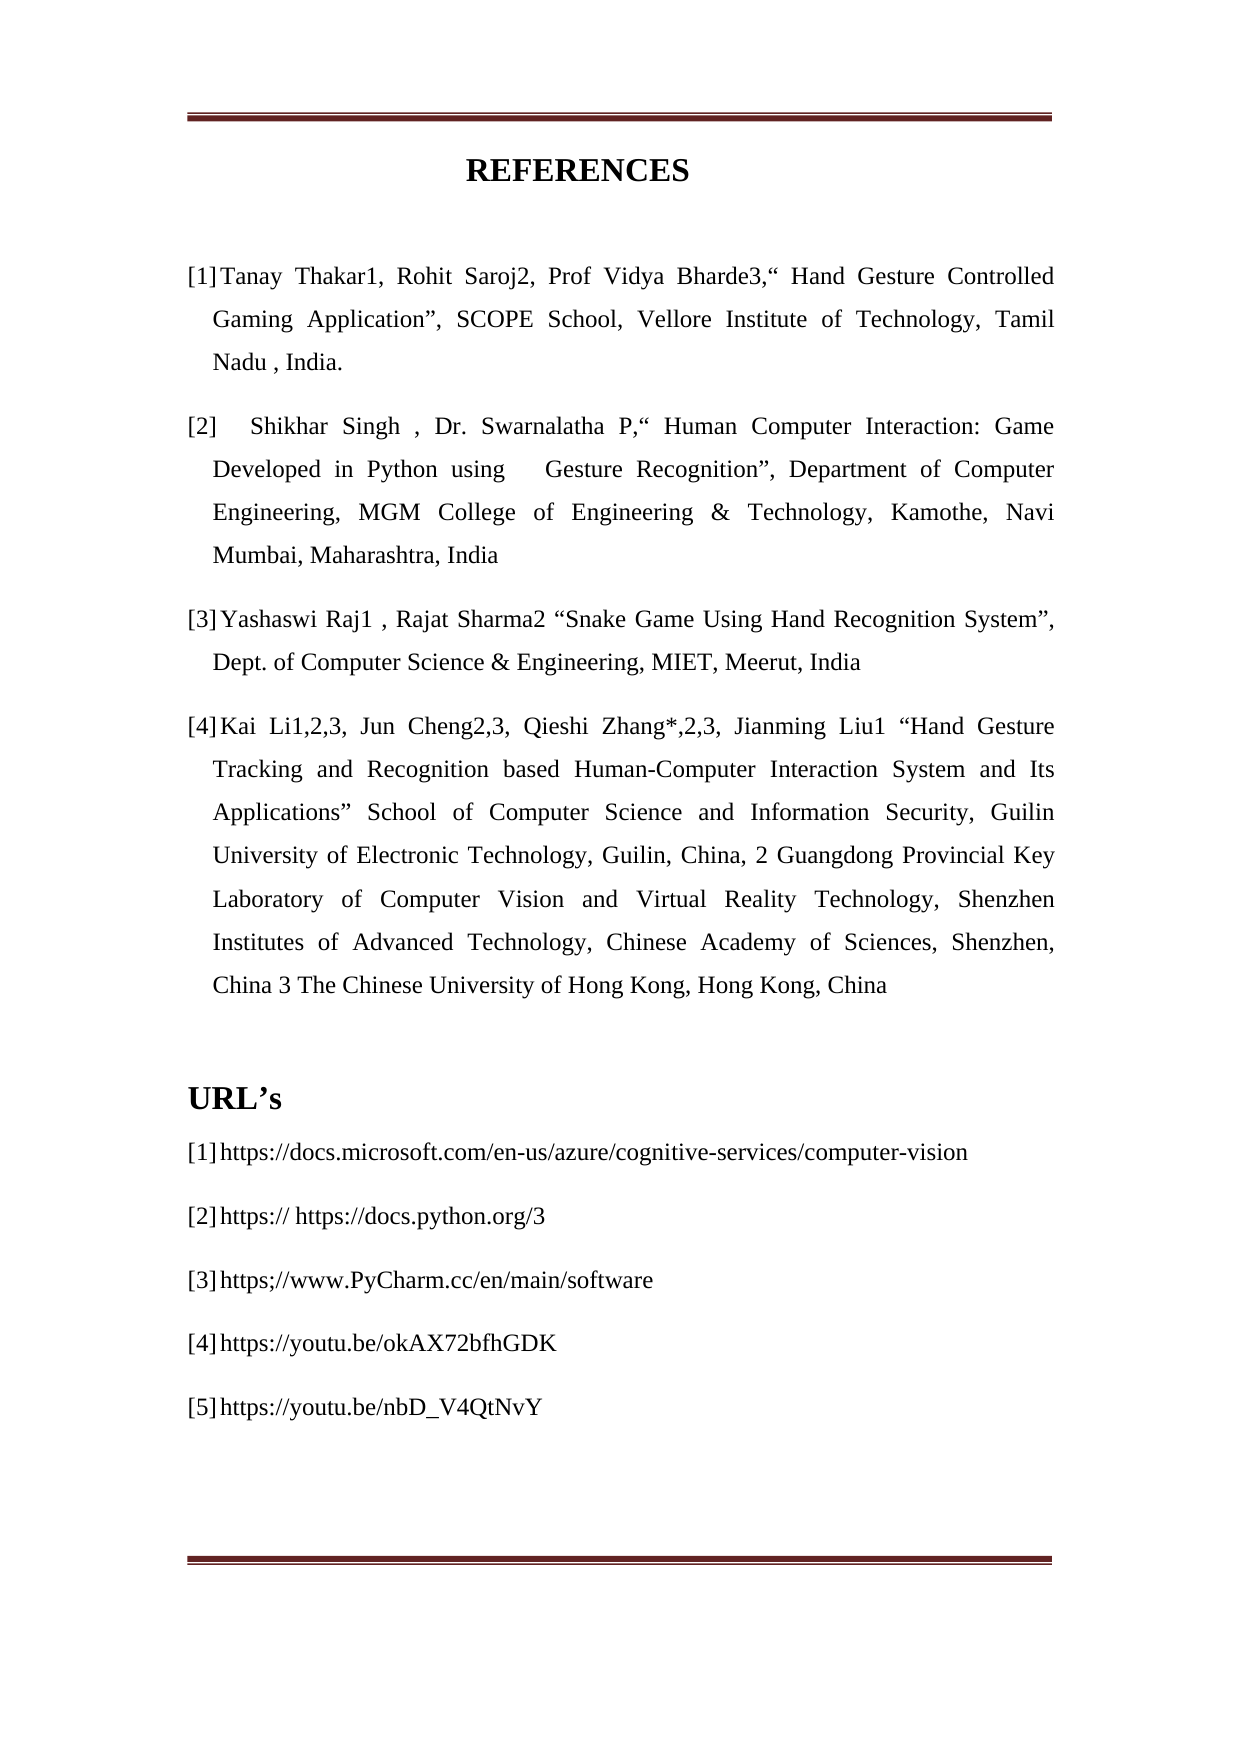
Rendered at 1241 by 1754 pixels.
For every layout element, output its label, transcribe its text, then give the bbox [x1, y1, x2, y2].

list Kai Li1,2,3, Jun Cheng2,3, Qieshi Zhang*,2,3, Jianming Liu1 “Hand Gesture Tracking and Recognition based Human-Computer Interaction System and Its Applications” School of Computer Science and Information Security, Guilin University of Electronic Technology, Guilin, China, 2 Guangdong Provincial Key Laboratory of Computer Vision and Virtual Reality Technology, Shenzhen Institutes of Advanced Technology, Chinese Academy of Sciences, Shenzhen, China 3 The Chinese University of Hong Kong, Hong Kong, China [187, 711, 1056, 999]
list https:// https://docs.python.org/3 [187, 1201, 1069, 1229]
list https://youtu.be/nbD_V4QtNvY [187, 1392, 1069, 1421]
list Shikhar Singh , Dr. Swarnalatha P,“ Human Computer Interaction: Game Developed in Python using Gesture Recognition”, Department of Computer Engineering, MGM College of Engineering & Technology, Kamothe, Navi Mumbai, Maharashtra, India [187, 411, 1056, 569]
list https://youtu.be/okAX72bfhGDK [187, 1328, 1069, 1357]
text REFERENCES [460, 150, 1069, 189]
list Tanay Thakar1, Rohit Saroj2, Prof Vidya Bharde3,“ Hand Gesture Controlled Gaming Application”, SCOPE School, Vellore Institute of Technology, Tamil Nadu , India. [187, 261, 1055, 376]
text URL’s [187, 1078, 1069, 1117]
list Yashaswi Raj1 , Rajat Sharma2 “Snake Game Using Hand Recognition System”, Dept. of Computer Science & Engineering, MIET, Meerut, India [187, 604, 1056, 676]
list https;//www.PyCharm.cc/en/main/software [187, 1265, 1069, 1293]
list https://docs.microsoft.com/en-us/azure/cognitive-services/computer-vision [187, 1137, 1069, 1166]
